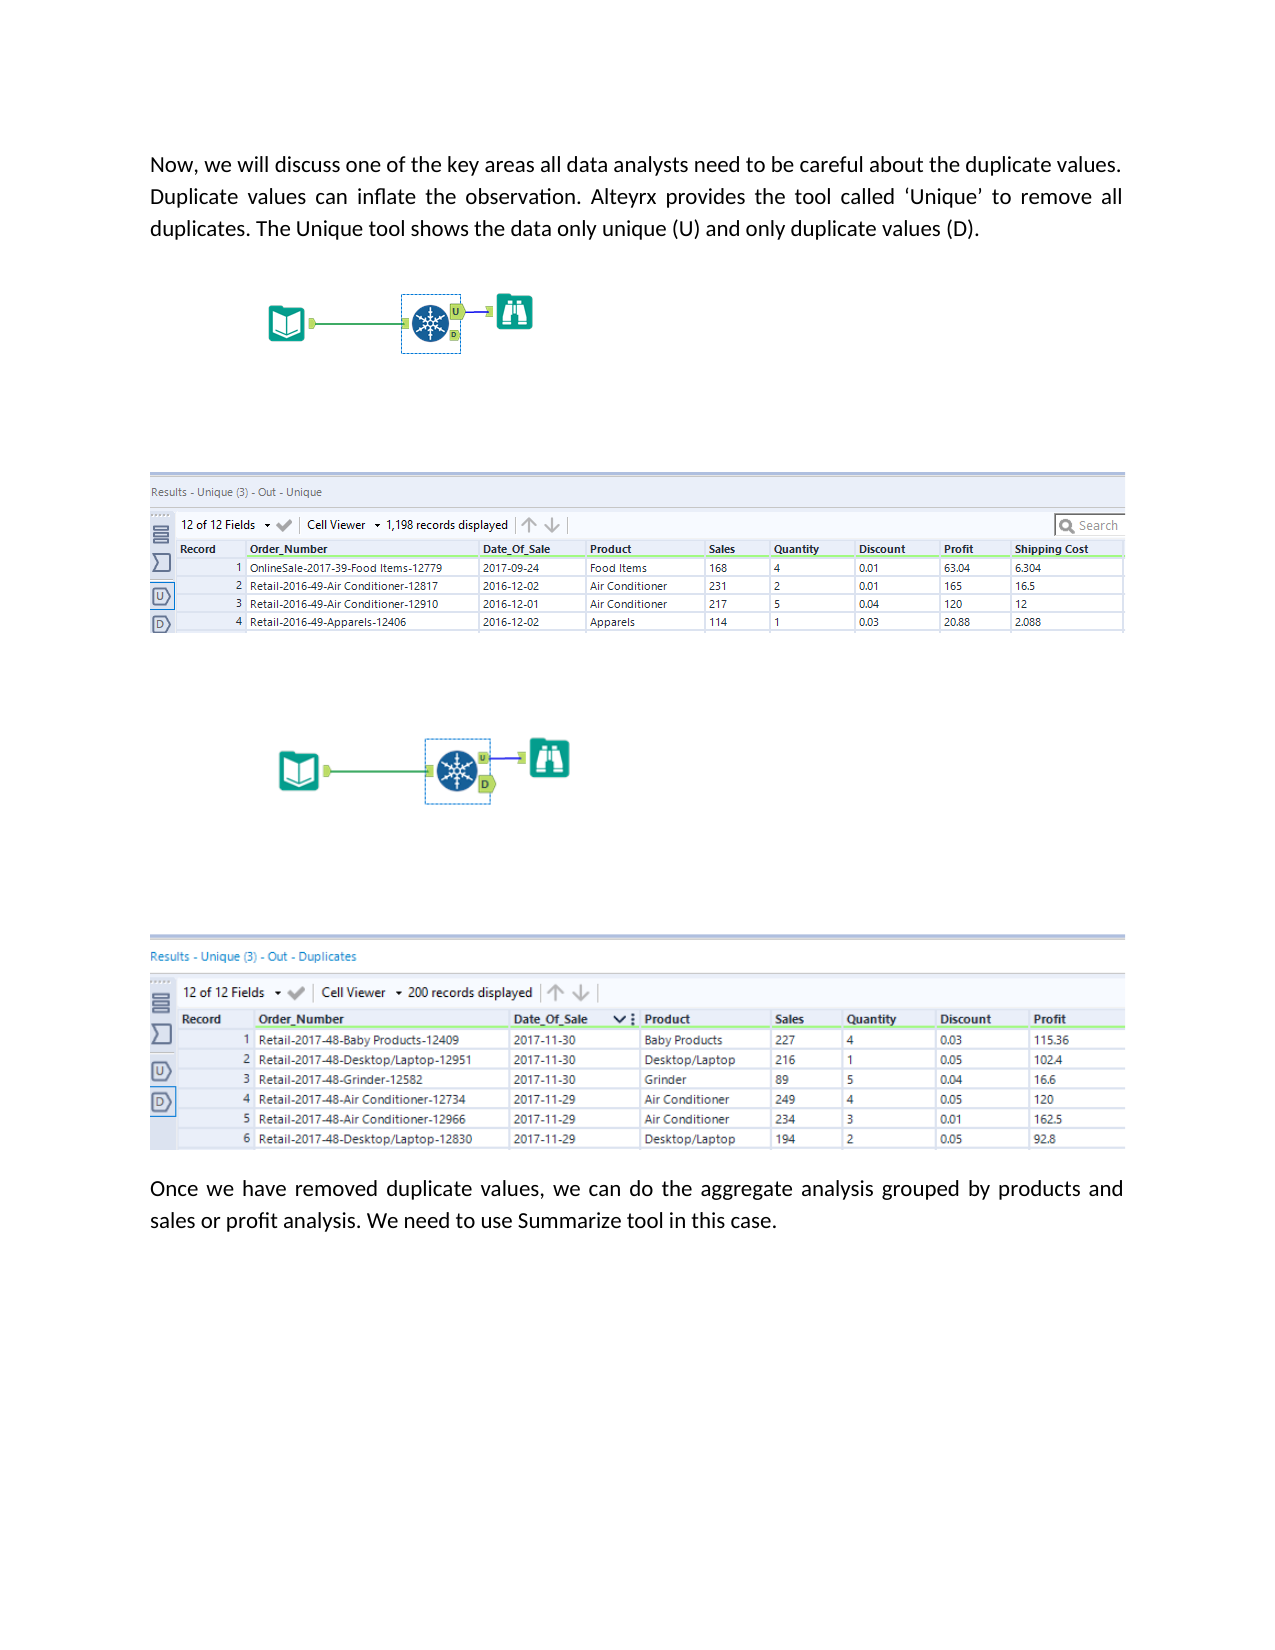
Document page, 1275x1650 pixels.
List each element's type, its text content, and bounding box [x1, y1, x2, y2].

text Now, we will discuss one of the key areas all data analysts need to be careful about the duplicate values. Duplicate values can inflate the observation. Alteyrx provides the tool called ‘Unique’ to remove all duplicates. The Unique tool shows the data only unique (U) and only duplicate values (D). [150, 150, 1125, 242]
text Once we have removed duplicate values, we can do the aggregate analysis grouped by products and sales or profit analysis. We need to use Summarize tool in this case. [150, 1174, 1125, 1234]
picture [150, 710, 1125, 1150]
picture [150, 267, 1125, 633]
